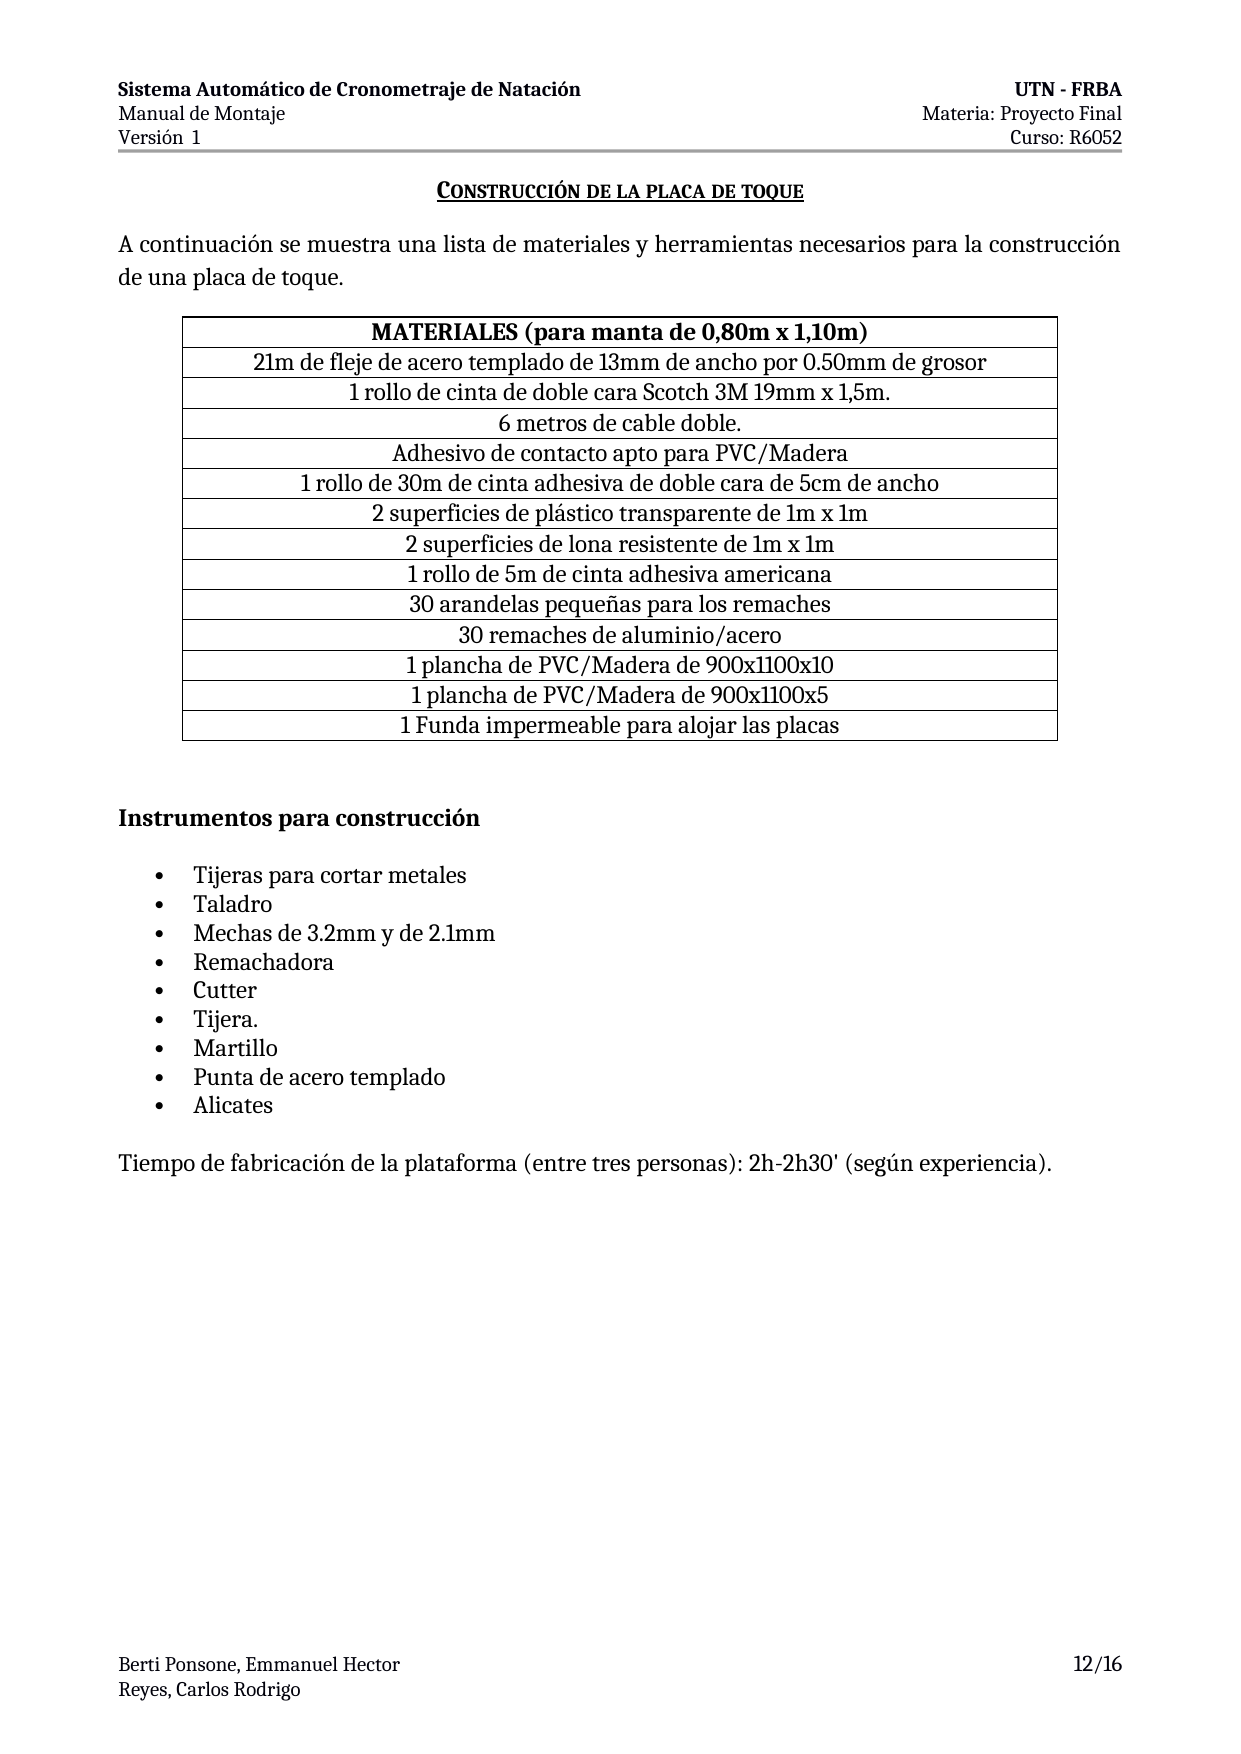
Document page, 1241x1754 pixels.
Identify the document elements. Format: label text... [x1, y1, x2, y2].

text Tiempo de fabricación de la plataforma (entre tres personas): 2h-2h30' (según experiencia). [118, 1149, 1122, 1178]
list Alicates [156, 1091, 1122, 1120]
table_cell 30 remaches de aluminio/acero [183, 620, 1057, 650]
table_cell 1 rollo de cinta de doble cara Scotch 3M 19mm x 1,5m. [183, 378, 1057, 407]
list Punta de acero templado [156, 1063, 1122, 1091]
text Instrumentos para construcción [118, 803, 1122, 832]
table_cell 30 arandelas pequeñas para los remaches [183, 590, 1057, 619]
table_cell 2 superficies de lona resistente de 1m x 1m [183, 529, 1057, 559]
table_cell 6 metros de cable doble. [183, 409, 1057, 438]
list Mechas de 3.2mm y de 2.1mm [156, 919, 1122, 948]
list Martillo [156, 1034, 1122, 1063]
table_cell 1 Funda impermeable para alojar las placas [183, 711, 1057, 740]
table_header MATERIALES (para manta de 0,80m x 1,10m) [183, 318, 1057, 347]
text Construcción de la placa de toque [118, 176, 1122, 204]
text A continuación se muestra una lista de materiales y herramientas necesarios para la construcción de una placa de toque. [118, 229, 1122, 291]
table_cell 21m de fleje de acero templado de 13mm de ancho por 0.50mm de grosor [183, 348, 1057, 377]
table_cell 2 superficies de plástico transparente de 1m x 1m [183, 499, 1057, 528]
table_cell 1 rollo de 30m de cinta adhesiva de doble cara de 5cm de ancho [183, 469, 1057, 498]
list Tijera. [156, 1005, 1122, 1034]
list Tijeras para cortar metales [156, 861, 1122, 890]
table_cell 1 rollo de 5m de cinta adhesiva americana [183, 560, 1057, 589]
list Cutter [156, 976, 1122, 1005]
list Taladro [156, 890, 1122, 919]
table_cell Adhesivo de contacto apto para PVC/Madera [183, 439, 1057, 468]
table_cell 1 plancha de PVC/Madera de 900x1100x10 [183, 651, 1057, 680]
table_cell 1 plancha de PVC/Madera de 900x1100x5 [183, 681, 1057, 710]
list Remachadora [156, 948, 1122, 976]
